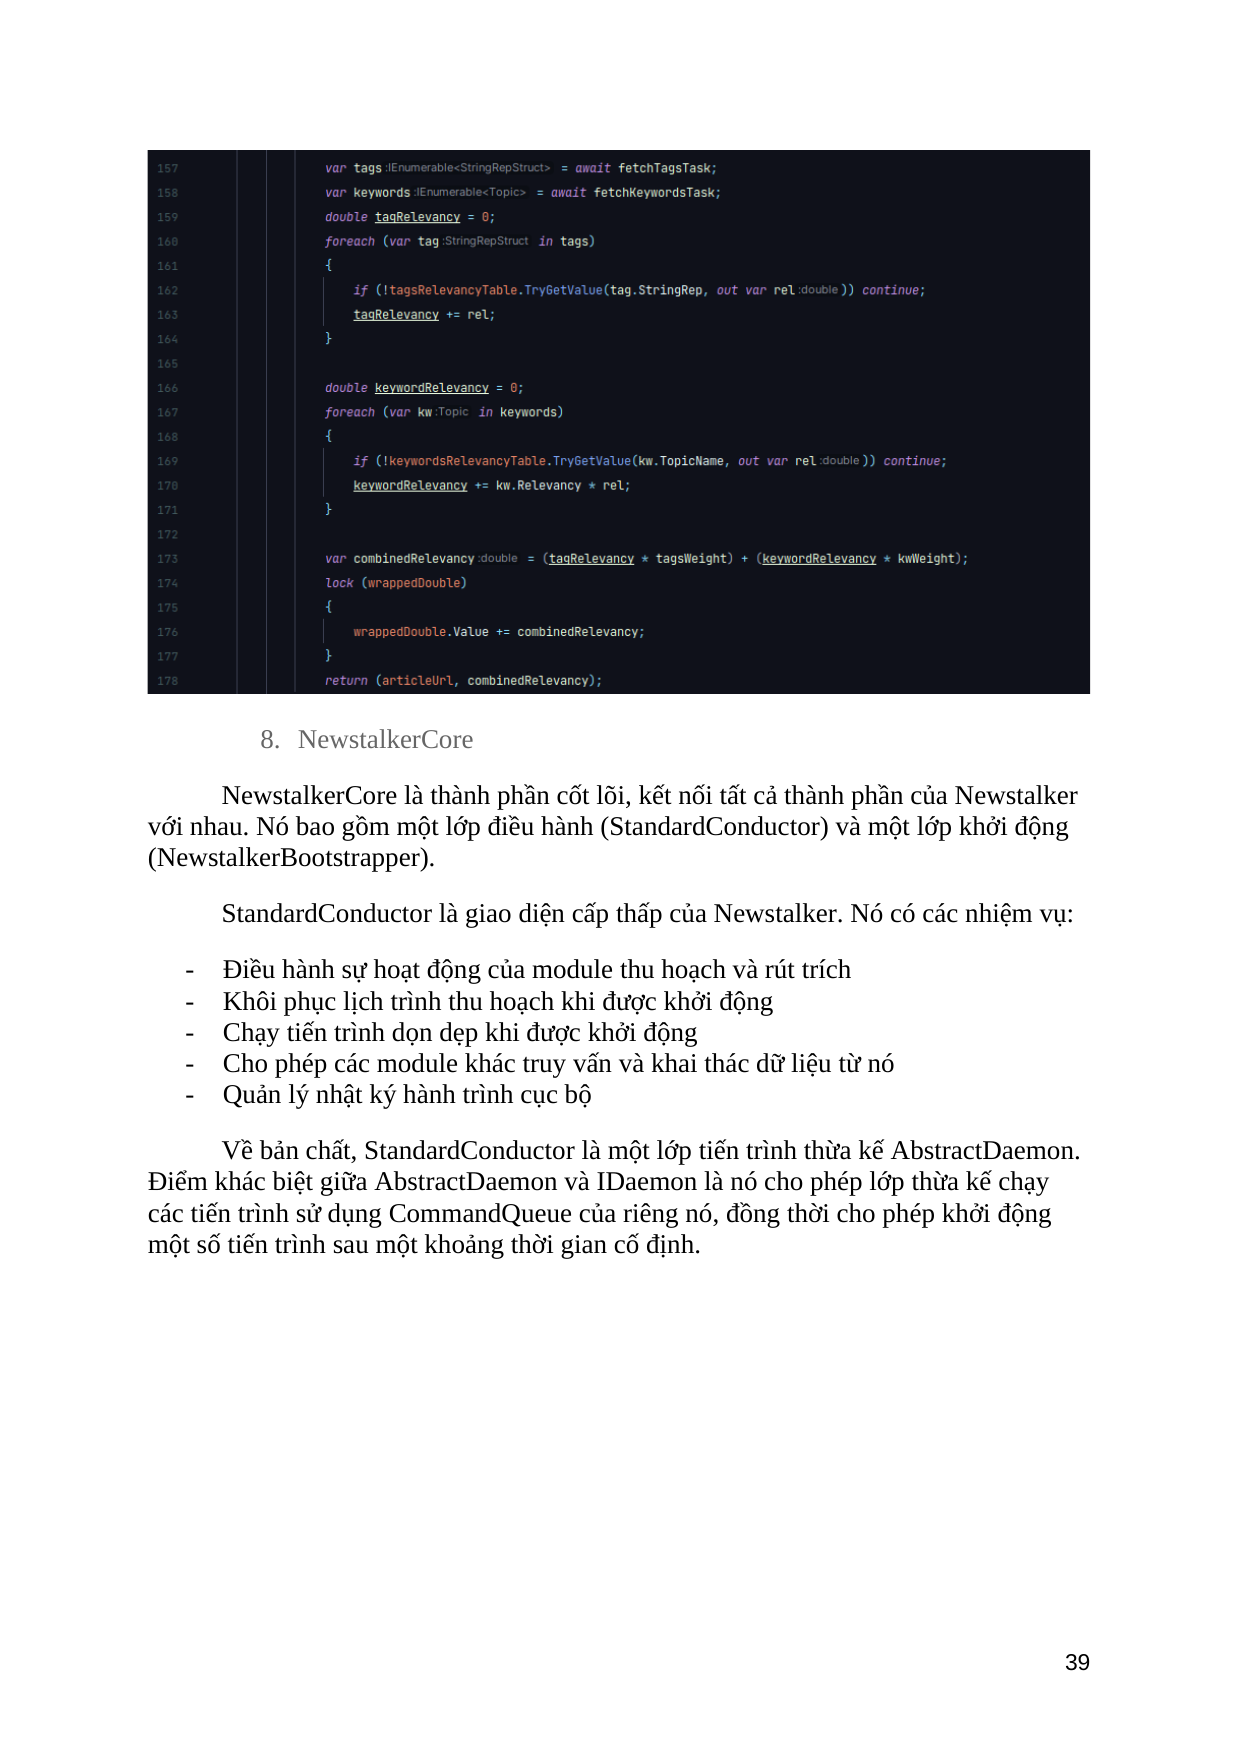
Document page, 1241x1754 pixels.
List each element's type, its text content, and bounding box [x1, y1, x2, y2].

list Cho phép các module khác truy vấn và khai thác dữ liệu từ nó [185, 1047, 1090, 1078]
list Quản lý nhật ký hành trình cục bộ [185, 1078, 1090, 1109]
list Điều hành sự hoạt động của module thu hoạch và rút trích [185, 954, 1090, 985]
picture [147, 150, 1091, 694]
subtitle NewstalkerCore [260, 723, 1090, 754]
text Về bản chất, StandardConductor là một lớp tiến trình thừa kế AbstractDaemon. Điểm khác biệt giữa AbstractDaemon và IDaemon là nó cho phép lớp thừa kế chạy các tiến trình sử dụng CommandQueue của riêng nó, đồng thời cho phép khởi động một số tiến trình sau một khoảng thời gian cố định. [148, 1134, 1090, 1259]
text NewstalkerCore là thành phần cốt lõi, kết nối tất cả thành phần của Newstalker với nhau. Nó bao gồm một lớp điều hành (StandardConductor) và một lớp khởi động (NewstalkerBootstrapper). [148, 779, 1090, 872]
list Khôi phục lịch trình thu hoạch khi được khởi động [185, 985, 1090, 1016]
text StandardConductor là giao diện cấp thấp của Newstalker. Nó có các nhiệm vụ: [148, 897, 1090, 929]
list Chạy tiến trình dọn dẹp khi được khởi động [185, 1016, 1090, 1047]
